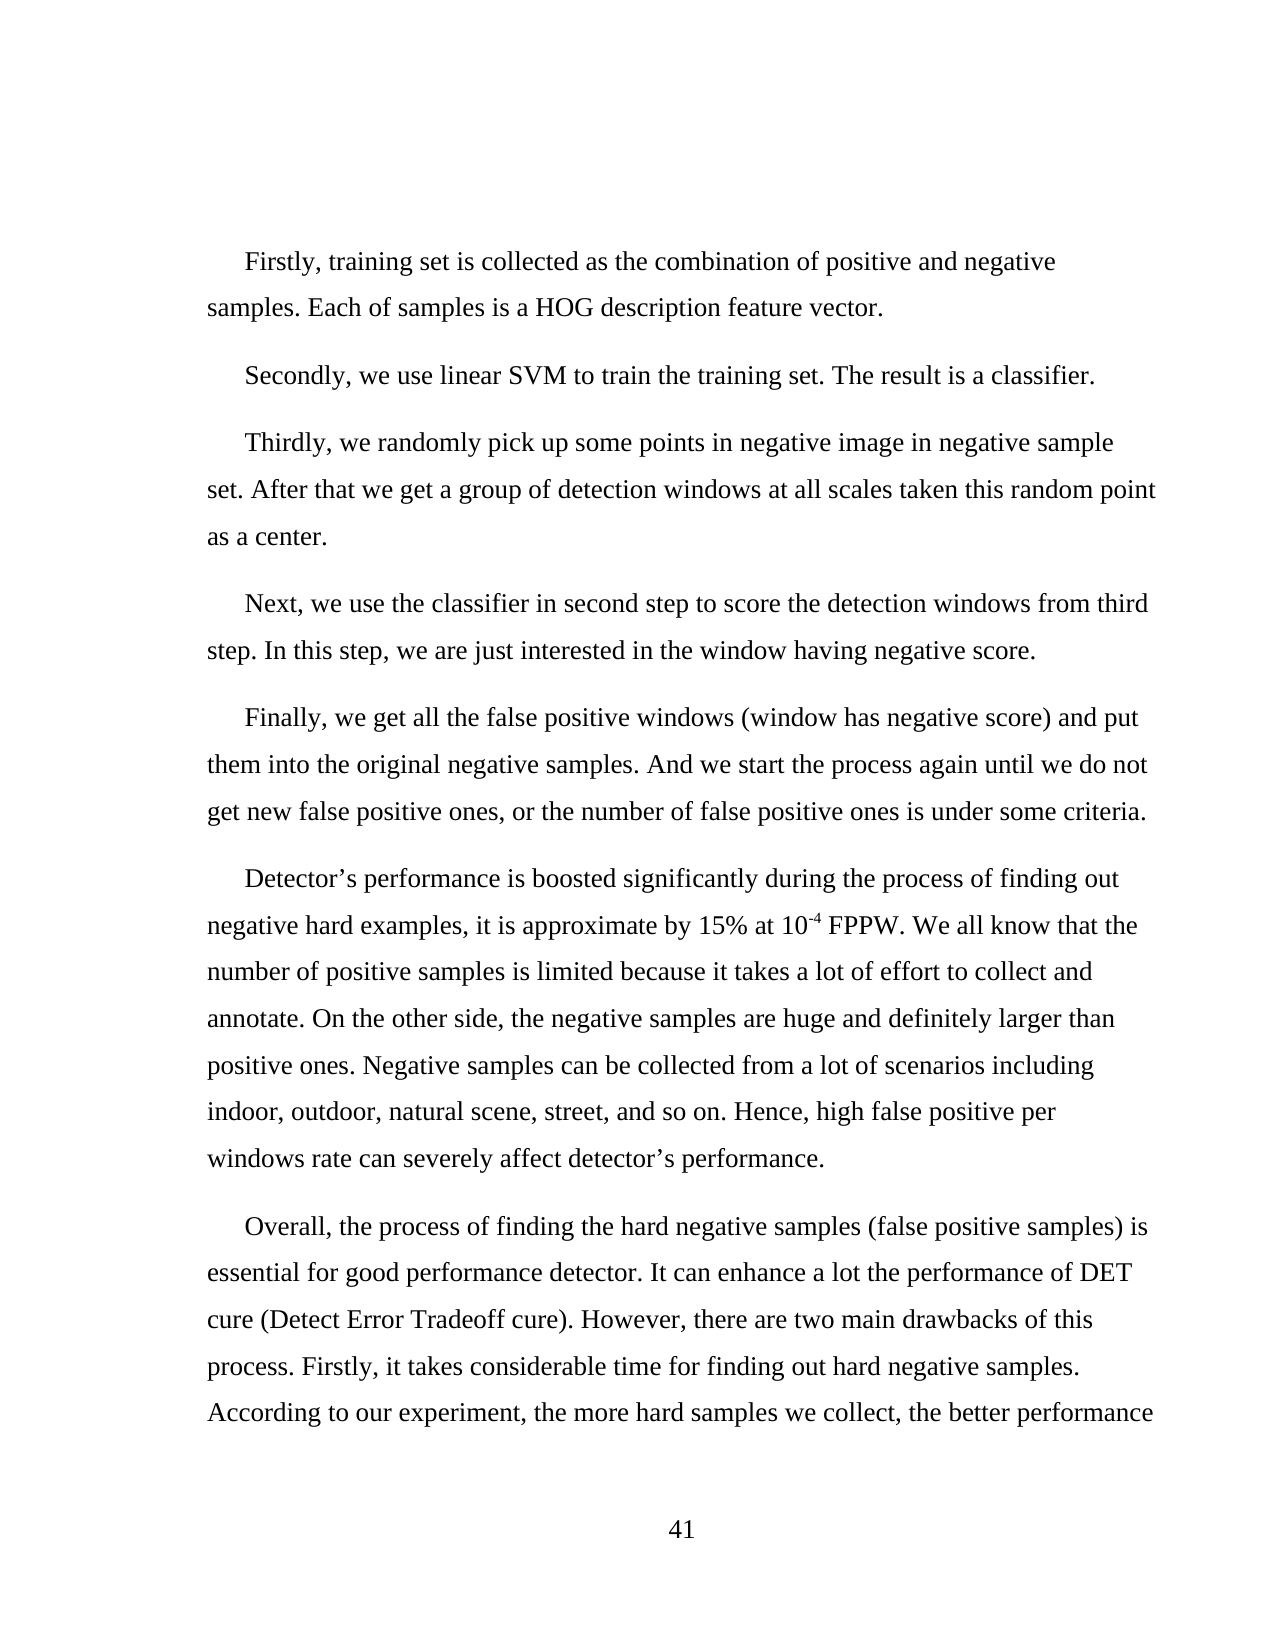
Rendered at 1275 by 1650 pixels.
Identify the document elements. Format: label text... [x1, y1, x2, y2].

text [207, 1210, 1157, 1427]
text Thirdly, we randomly pick up some points in negative image in negative sample set. After that we get a group of detection windows at all scales taken this random point as a center. [207, 426, 1157, 551]
text Detector’s performance is boosted significantly during the process of finding out negative hard examples, it is approximate by 15% at 10-4 FPPW. We all know that the number of positive samples is limited because it takes a lot of effort to collect and annotate. On the other side, the negative samples are huge and definitely larger than positive ones. Negative samples can be collected from a lot of scenarios including indoor, outdoor, natural scene, street, and so on. Hence, high false positive per windows rate can severely affect detector’s performance. [207, 862, 1157, 1173]
text Finally, we get all the false positive windows (window has negative score) and put them into the original negative samples. And we start the process again until we do not get new false positive ones, or the number of false positive ones is under some criteria. [207, 701, 1157, 826]
text Firstly, training set is collected as the combination of positive and negative samples. Each of samples is a HOG description feature vector. [207, 245, 1157, 322]
text Next, we use the classifier in second step to score the detection windows from third step. In this step, we are just interested in the window having negative score. [207, 587, 1157, 665]
text Secondly, we use linear SVM to train the training set. The result is a classifier. [207, 359, 1157, 390]
